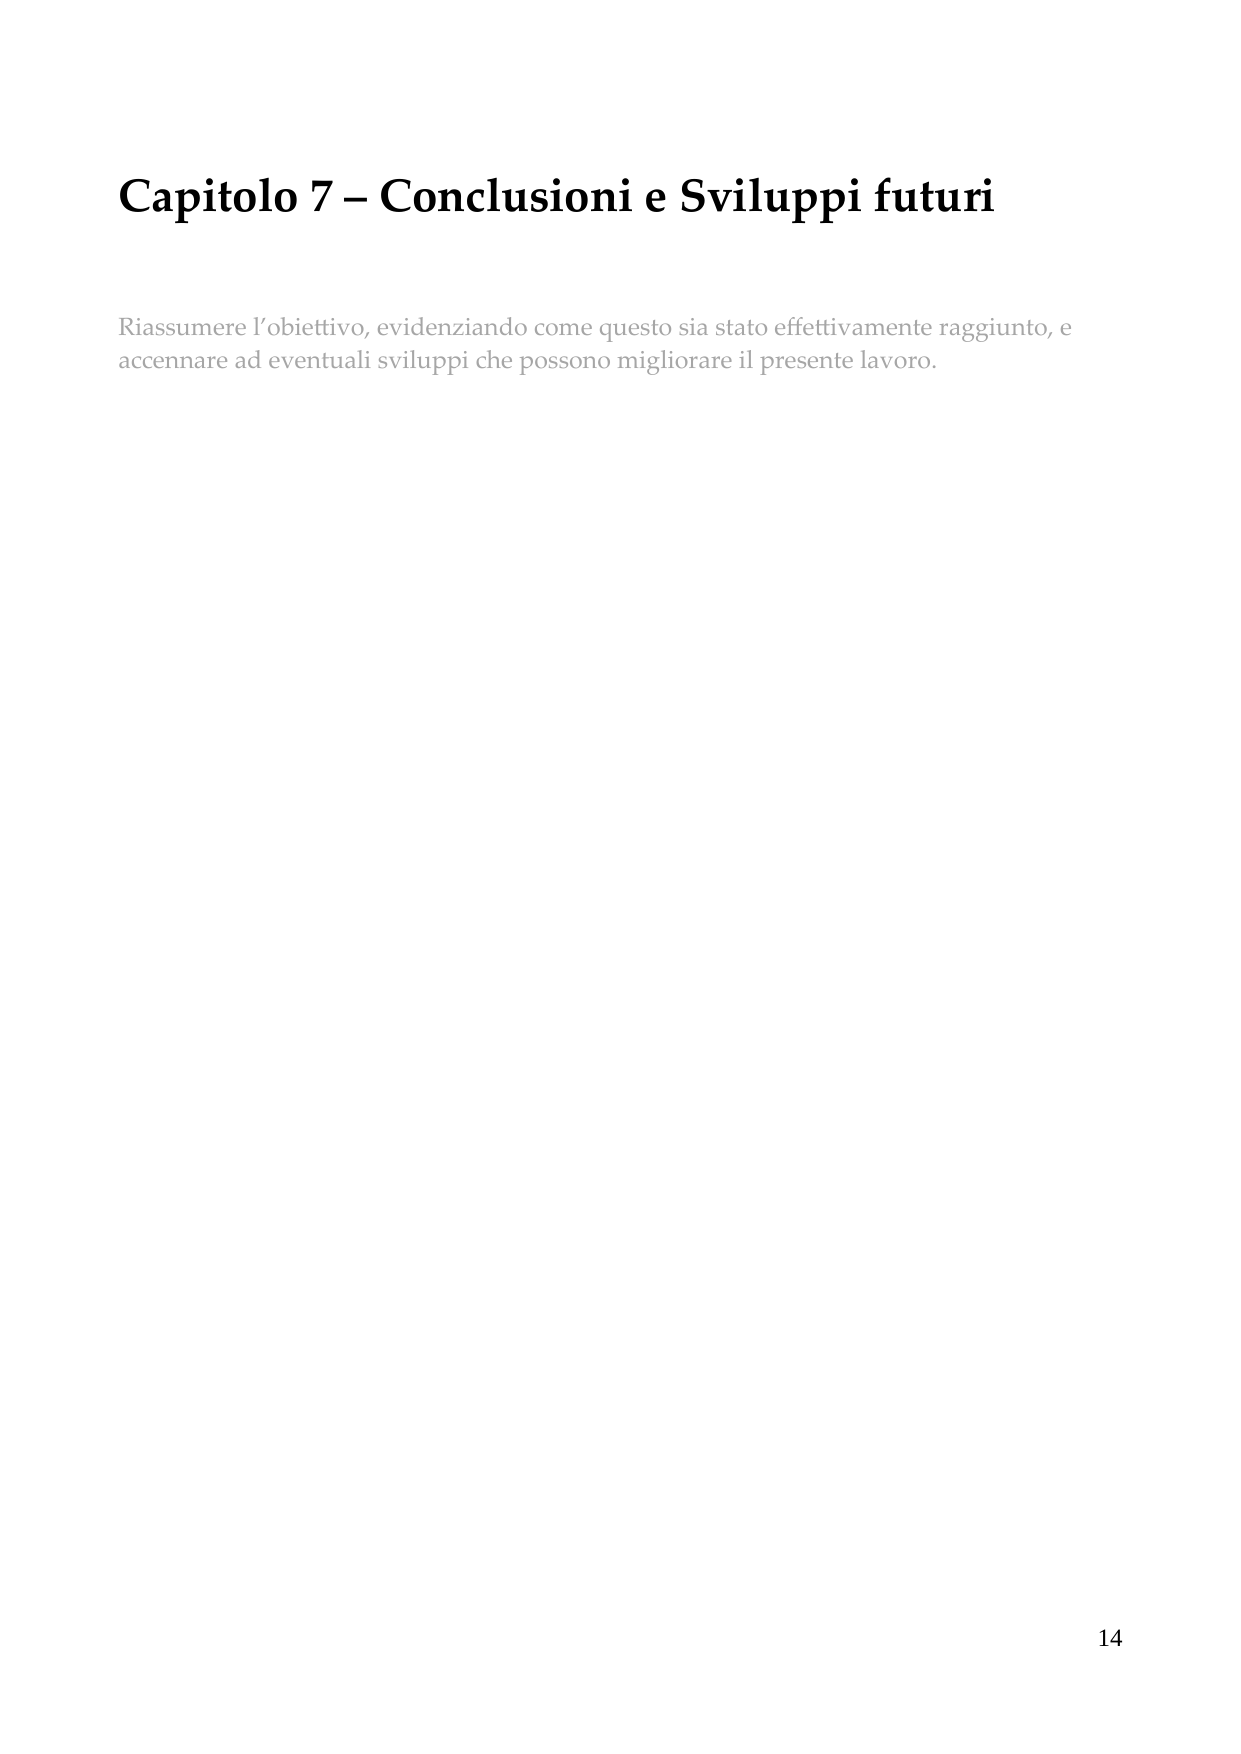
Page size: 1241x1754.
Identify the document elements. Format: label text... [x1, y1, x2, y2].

text Riassumere l’obiettivo, evidenziando come questo sia stato effettivamente raggiunto, e accennare ad eventuali sviluppi che possono migliorare il presente lavoro. [118, 308, 1122, 376]
text Capitolo 7 – Conclusioni e Sviluppi futuri [118, 162, 1122, 224]
